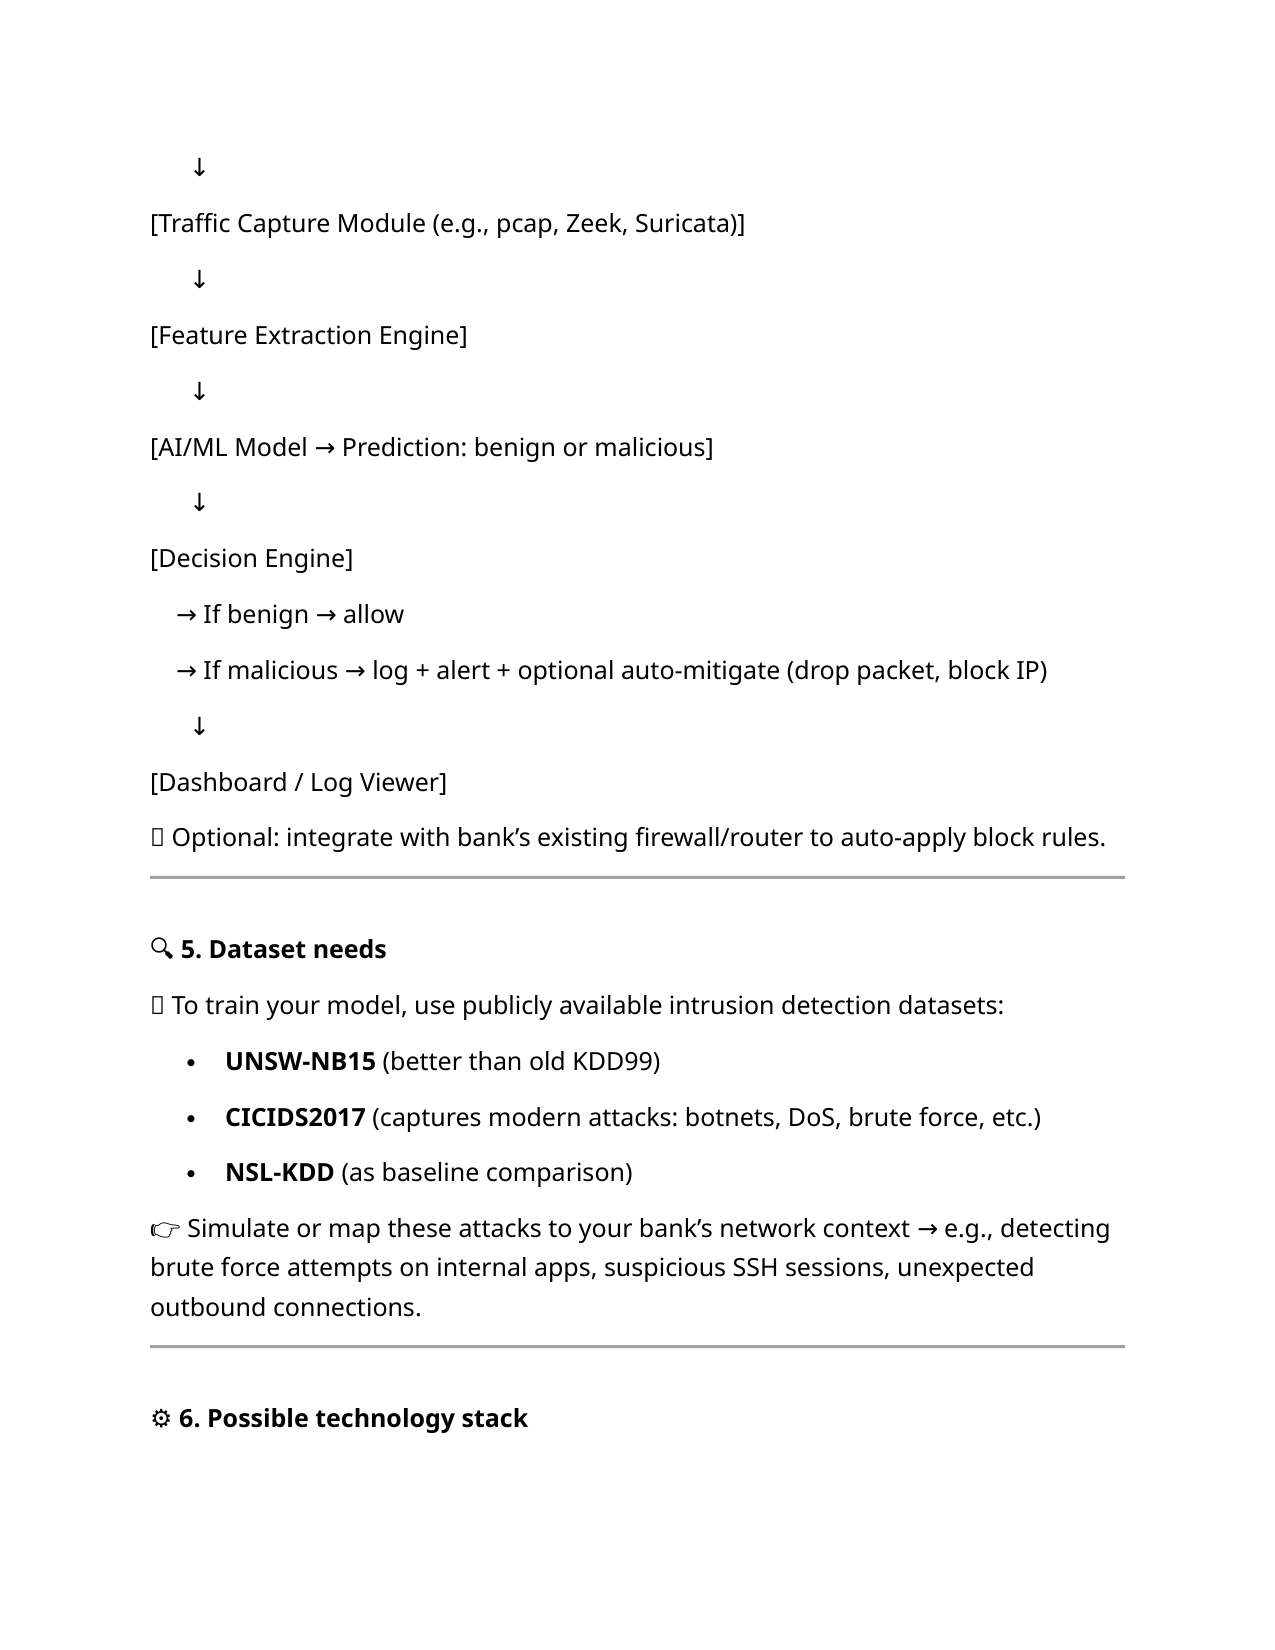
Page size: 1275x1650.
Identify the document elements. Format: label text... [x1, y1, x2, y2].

text 👉 Simulate or map these attacks to your bank’s network context → e.g., detecting brute force attempts on internal apps, suspicious SSH sessions, unexpected outbound connections. [150, 1211, 1125, 1323]
text [Traffic Capture Module (e.g., pcap, Zeek, Suricata)] [150, 206, 1125, 240]
text ↓ [150, 262, 1125, 296]
text ↓ [150, 485, 1125, 519]
text [AI/ML Model → Prediction: benign or malicious] [150, 429, 1125, 463]
text ✅ Optional: integrate with bank’s existing firewall/router to auto-apply block rules. [150, 820, 1125, 854]
list CICIDS2017 (captures modern attacks: botnets, DoS, brute force, etc.) [187, 1099, 1125, 1133]
text ↓ [150, 708, 1125, 742]
text [Decision Engine] [150, 541, 1125, 575]
text [Dashboard / Log Viewer] [150, 764, 1125, 798]
list UNSW-NB15 (better than old KDD99) [187, 1043, 1125, 1077]
text ↓ [150, 150, 1125, 184]
text ✅ To train your model, use publicly available intrusion detection datasets: [150, 987, 1125, 1022]
text → If benign → allow [150, 597, 1125, 631]
text [Feature Extraction Engine] [150, 317, 1125, 352]
list NSL-KDD (as baseline comparison) [187, 1155, 1125, 1189]
text ⚙️ 6. Possible technology stack [150, 1401, 1125, 1435]
text 🔍 5. Dataset needs [150, 932, 1125, 966]
text → If malicious → log + alert + optional auto-mitigate (drop packet, block IP) [150, 652, 1125, 687]
text ↓ [150, 373, 1125, 407]
